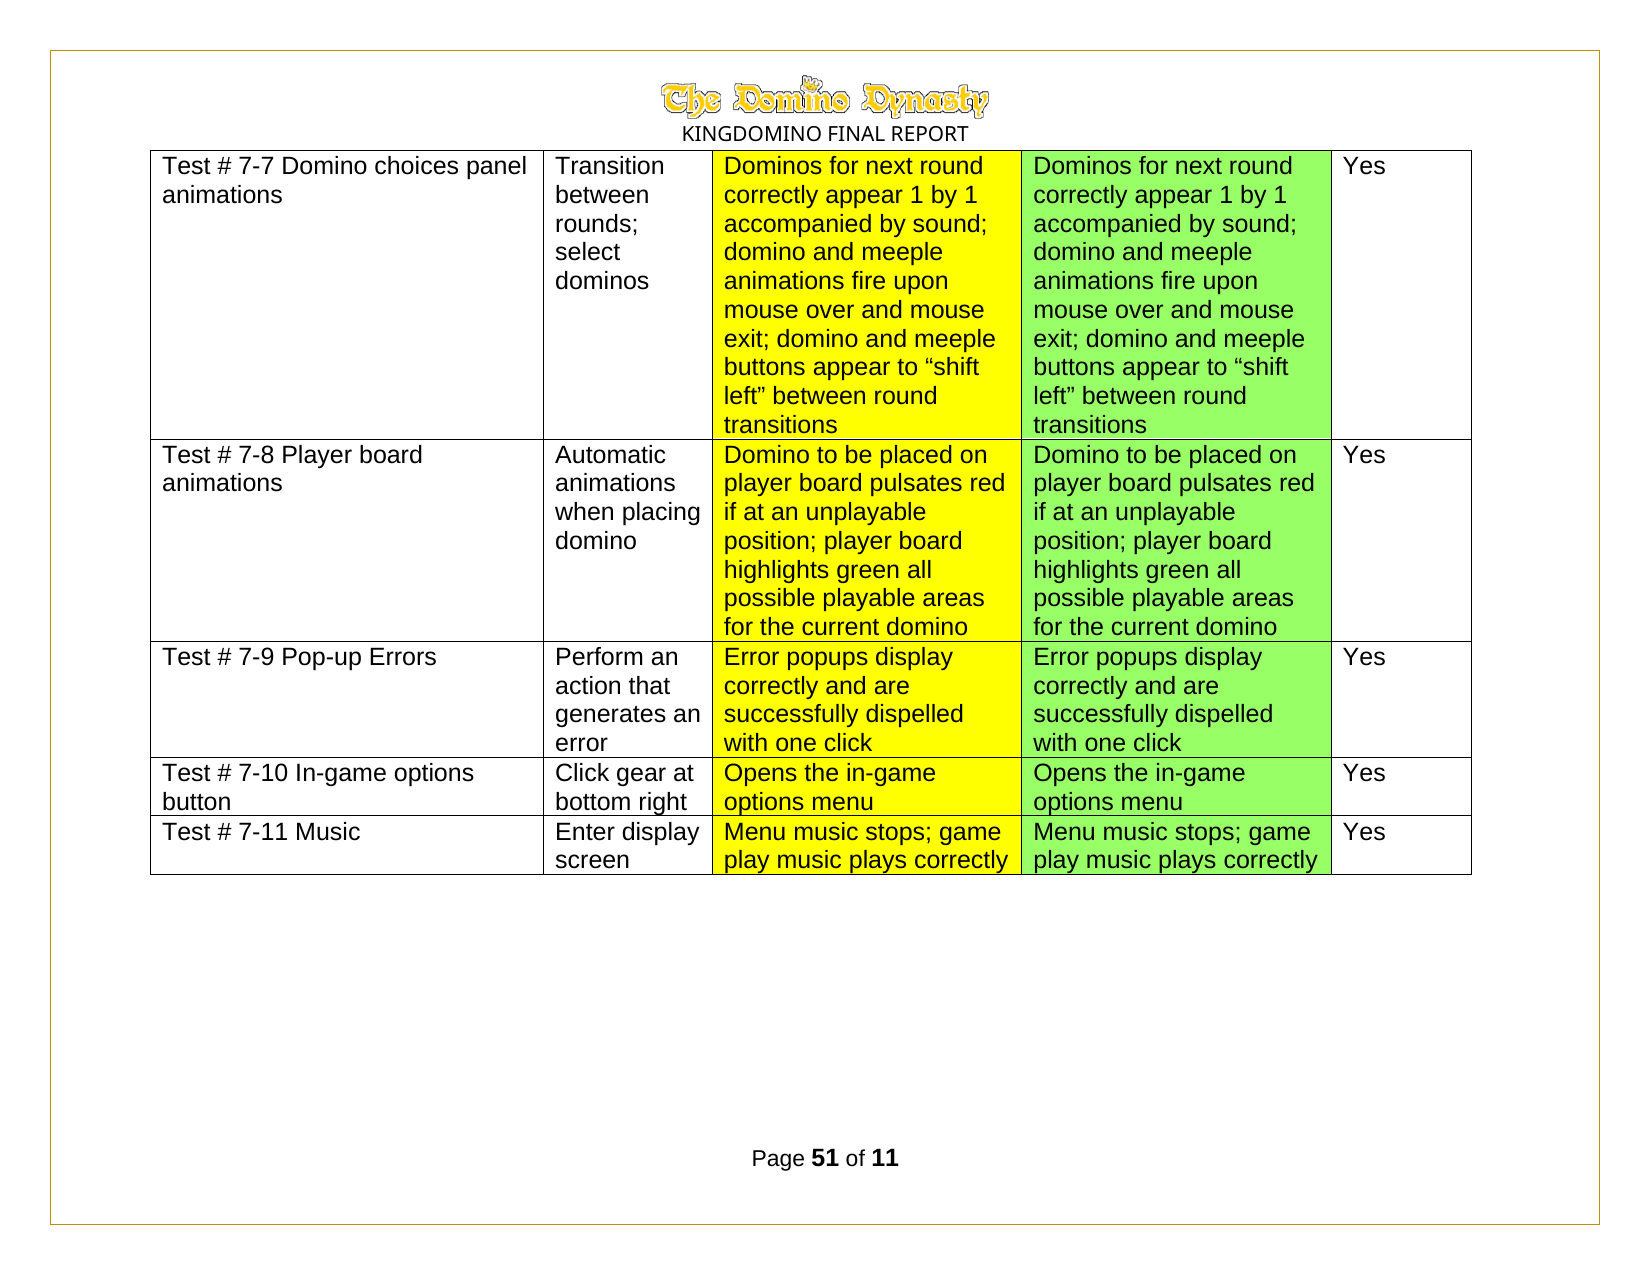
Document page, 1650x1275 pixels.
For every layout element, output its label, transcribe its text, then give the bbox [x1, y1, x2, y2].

table_cell Test # 7-10 In-game options button [151, 758, 543, 815]
table_header Transition between rounds; select dominos [544, 151, 712, 438]
table_cell Test # 7-11 Music [151, 816, 543, 874]
picture [657, 75, 993, 119]
table_header Test # 7-7 Domino choices panel animations [151, 151, 543, 438]
table_cell Error popups display correctly and are successfully dispelled with one click [1022, 642, 1331, 757]
table_cell Error popups display correctly and are successfully dispelled with one click [713, 642, 1021, 757]
table_header Yes [1332, 151, 1471, 438]
table_cell Menu music stops; game play music plays correctly [1022, 816, 1331, 874]
table_cell Enter display screen [544, 816, 712, 874]
table_cell Menu music stops; game play music plays correctly [713, 816, 1021, 874]
table_cell Automatic animations when placing domino [544, 440, 712, 641]
table_cell Yes [1332, 642, 1471, 757]
table_cell Test # 7-9 Pop-up Errors [151, 642, 543, 757]
table_cell Test # 7-8 Player board animations [151, 440, 543, 641]
table_header Dominos for next round correctly appear 1 by 1 accompanied by sound; domino and meeple animations fire upon mouse over and mouse exit; domino and meeple buttons appear to “shift left” between round transitions [713, 151, 1021, 438]
table_header Dominos for next round correctly appear 1 by 1 accompanied by sound; domino and meeple animations fire upon mouse over and mouse exit; domino and meeple buttons appear to “shift left” between round transitions [1022, 151, 1331, 438]
table_cell Yes [1332, 440, 1471, 641]
table_cell Opens the in-game options menu [1022, 758, 1331, 815]
table_cell Click gear at bottom right [544, 758, 712, 815]
table_cell Yes [1332, 758, 1471, 815]
table_cell Domino to be placed on player board pulsates red if at an unplayable position; player board highlights green all possible playable areas for the current domino [713, 440, 1021, 641]
table_cell Perform an action that generates an error [544, 642, 712, 757]
table_cell Opens the in-game options menu [713, 758, 1021, 815]
table_cell Domino to be placed on player board pulsates red if at an unplayable position; player board highlights green all possible playable areas for the current domino [1022, 440, 1331, 641]
table_cell Yes [1332, 816, 1471, 874]
